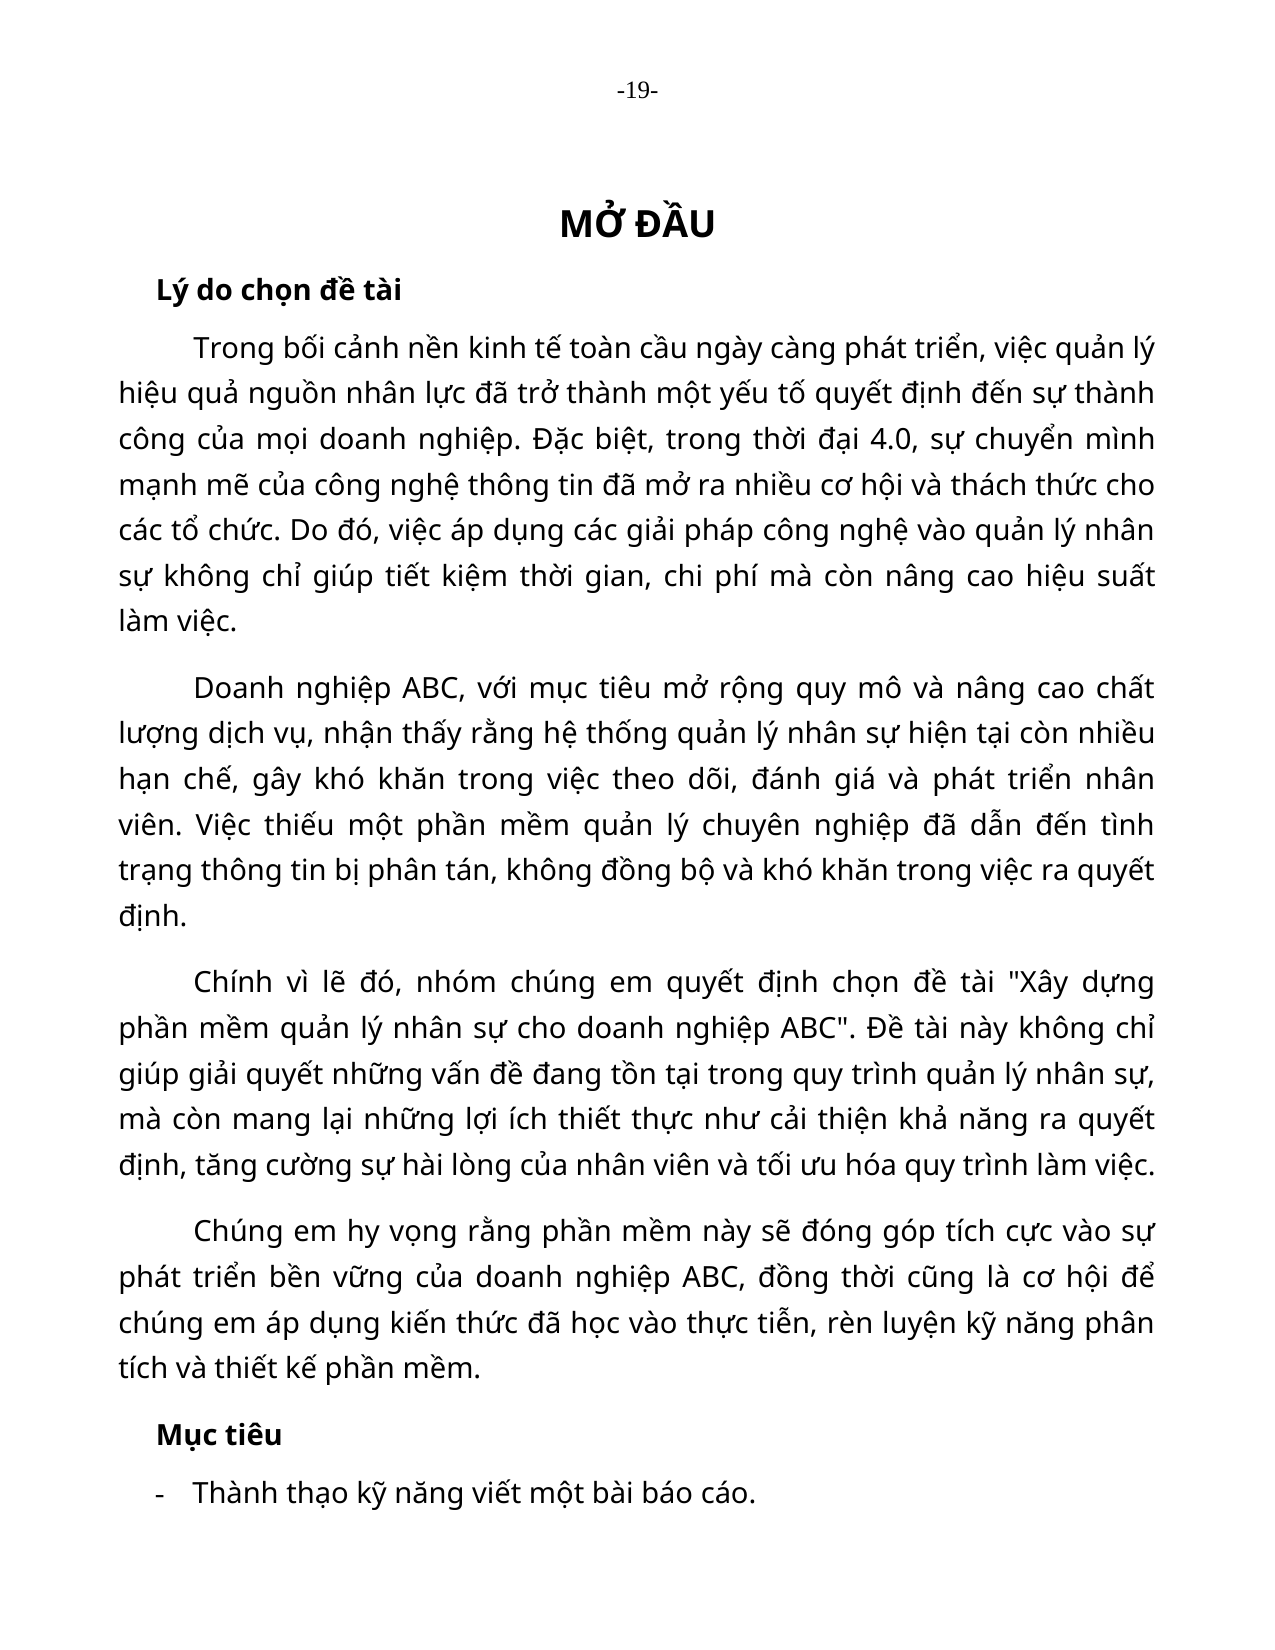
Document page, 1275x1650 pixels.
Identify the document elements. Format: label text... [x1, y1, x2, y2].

text Chúng em hy vọng rằng phần mềm này sẽ đóng góp tích cực vào sự phát triển bền vững của doanh nghiệp ABC, đồng thời cũng là cơ hội để chúng em áp dụng kiến thức đã học vào thực tiễn, rèn luyện kỹ năng phân tích và thiết kế phần mềm. [118, 1211, 1157, 1387]
subtitle MỞ ĐẦU [118, 198, 1157, 249]
text Chính vì lẽ đó, nhóm chúng em quyết định chọn đề tài "Xây dựng phần mềm quản lý nhân sự cho doanh nghiệp ABC". Đề tài này không chỉ giúp giải quyết những vấn đề đang tồn tại trong quy trình quản lý nhân sự, mà còn mang lại những lợi ích thiết thực như cải thiện khả năng ra quyết định, tăng cường sự hài lòng của nhân viên và tối ưu hóa quy trình làm việc. [118, 962, 1157, 1184]
list Thành thạo kỹ năng viết một bài báo cáo. [154, 1472, 1157, 1512]
text Trong bối cảnh nền kinh tế toàn cầu ngày càng phát triển, việc quản lý hiệu quả nguồn nhân lực đã trở thành một yếu tố quyết định đến sự thành công của mọi doanh nghiệp. Đặc biệt, trong thời đại 4.0, sự chuyển mình mạnh mẽ của công nghệ thông tin đã mở ra nhiều cơ hội và thách thức cho các tổ chức. Do đó, việc áp dụng các giải pháp công nghệ vào quản lý nhân sự không chỉ giúp tiết kiệm thời gian, chi phí mà còn nâng cao hiệu suất làm việc. [118, 327, 1157, 640]
text Lý do chọn đề tài [156, 269, 1157, 308]
text Mục tiêu [156, 1414, 1157, 1454]
text Doanh nghiệp ABC, với mục tiêu mở rộng quy mô và nâng cao chất lượng dịch vụ, nhận thấy rằng hệ thống quản lý nhân sự hiện tại còn nhiều hạn chế, gây khó khăn trong việc theo dõi, đánh giá và phát triển nhân viên. Việc thiếu một phần mềm quản lý chuyên nghiệp đã dẫn đến tình trạng thông tin bị phân tán, không đồng bộ và khó khăn trong việc ra quyết định. [118, 667, 1157, 935]
